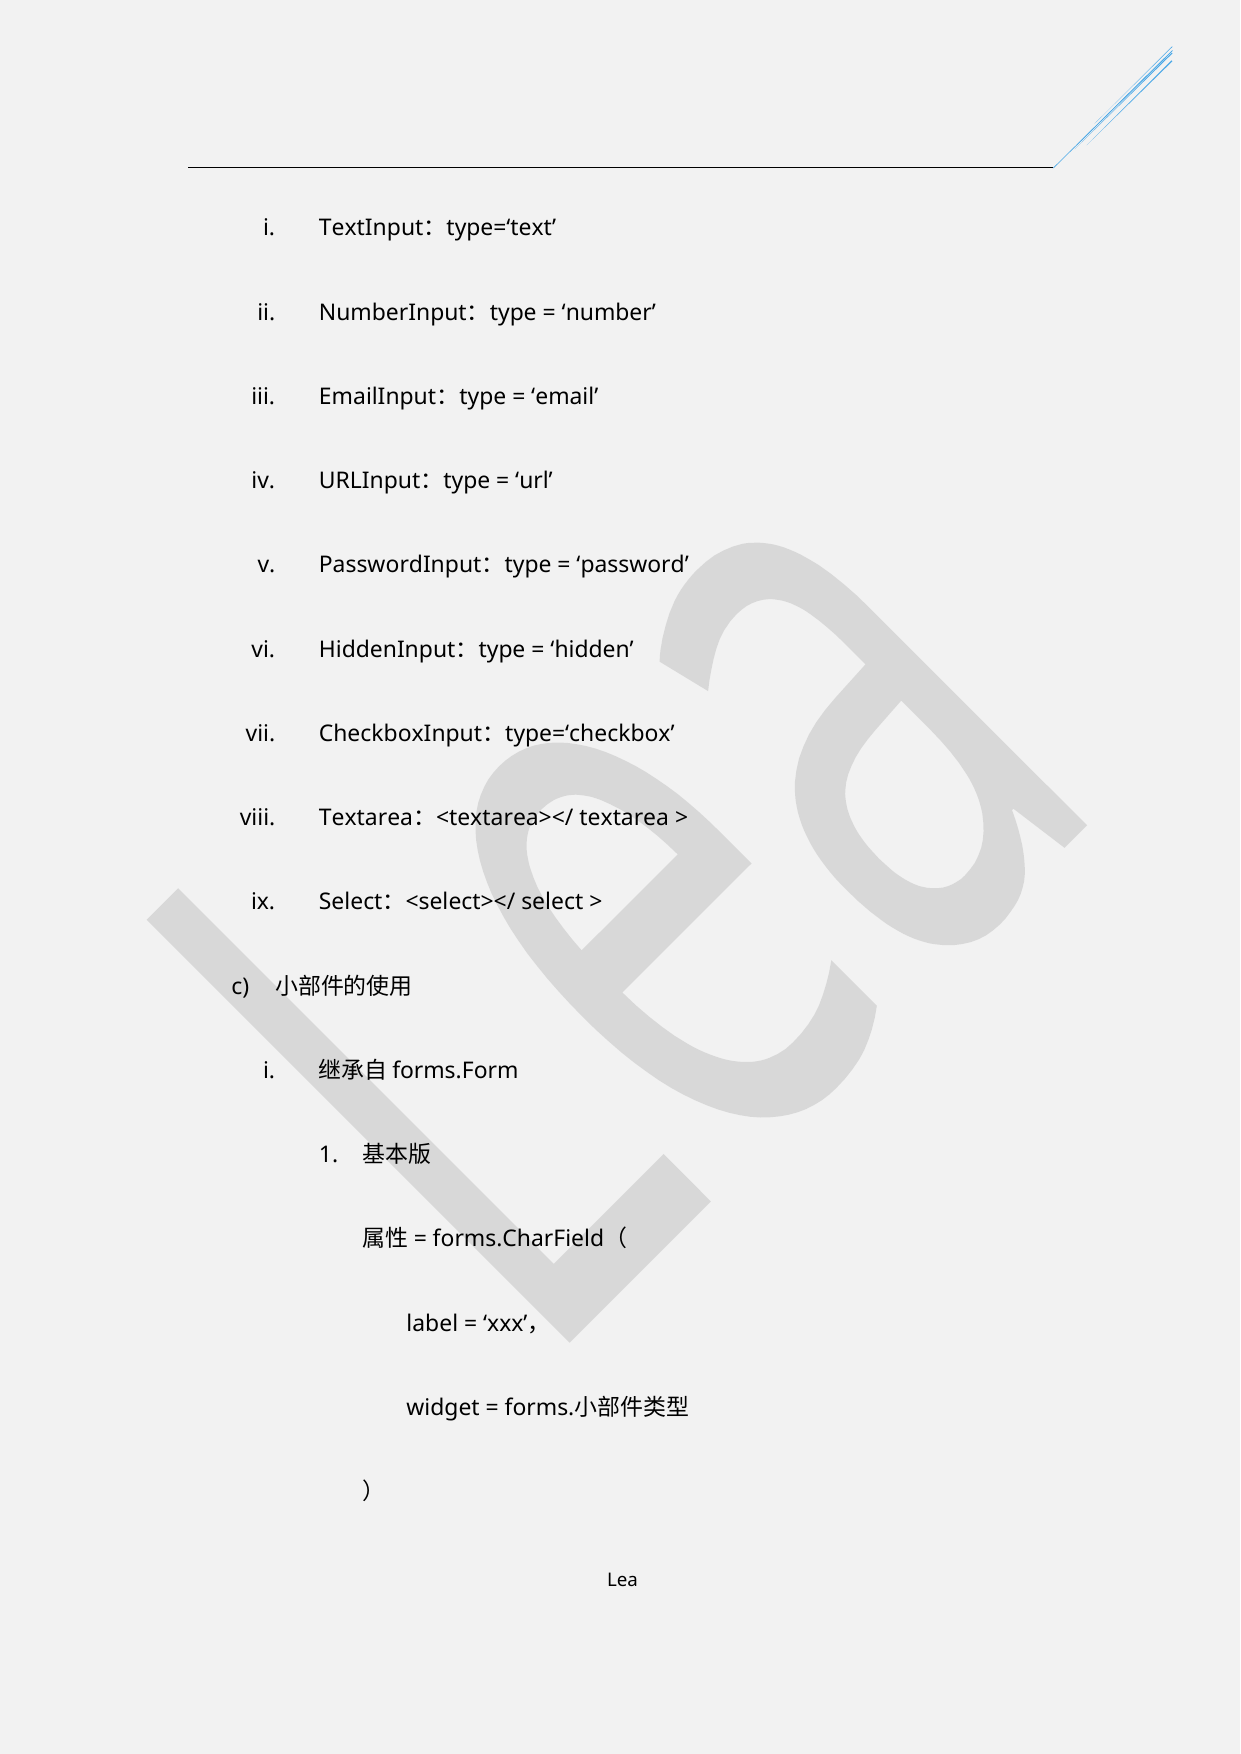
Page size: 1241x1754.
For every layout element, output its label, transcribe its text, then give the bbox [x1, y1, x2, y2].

list Select：<select></ select > [275, 867, 1053, 932]
list HiddenInput：type = ‘hidden’ [275, 614, 1053, 679]
list widget = forms.小部件类型 [362, 1373, 1053, 1438]
list ） [362, 1457, 1053, 1522]
list 基本版 [319, 1120, 1053, 1185]
list EmailInput：type = ‘email’ [275, 362, 1053, 427]
list 小部件的使用 [231, 952, 1053, 1017]
list 语法： [1082, 46, 1173, 143]
list TextInput：type=‘text’ [275, 193, 1053, 258]
list label = ‘xxx’， [362, 1289, 1053, 1354]
list PasswordInput：type = ‘password’ [275, 530, 1053, 595]
list 属性 = forms.CharField（ [362, 1204, 1053, 1269]
list Textarea：<textarea></ textarea > [275, 783, 1053, 848]
list NumberInput：type = ‘number’ [275, 277, 1053, 342]
list CheckboxInput：type=‘checkbox’ [275, 699, 1053, 764]
list 继承自forms.Form [275, 1036, 1053, 1101]
list URLInput：type = ‘url’ [275, 446, 1053, 511]
